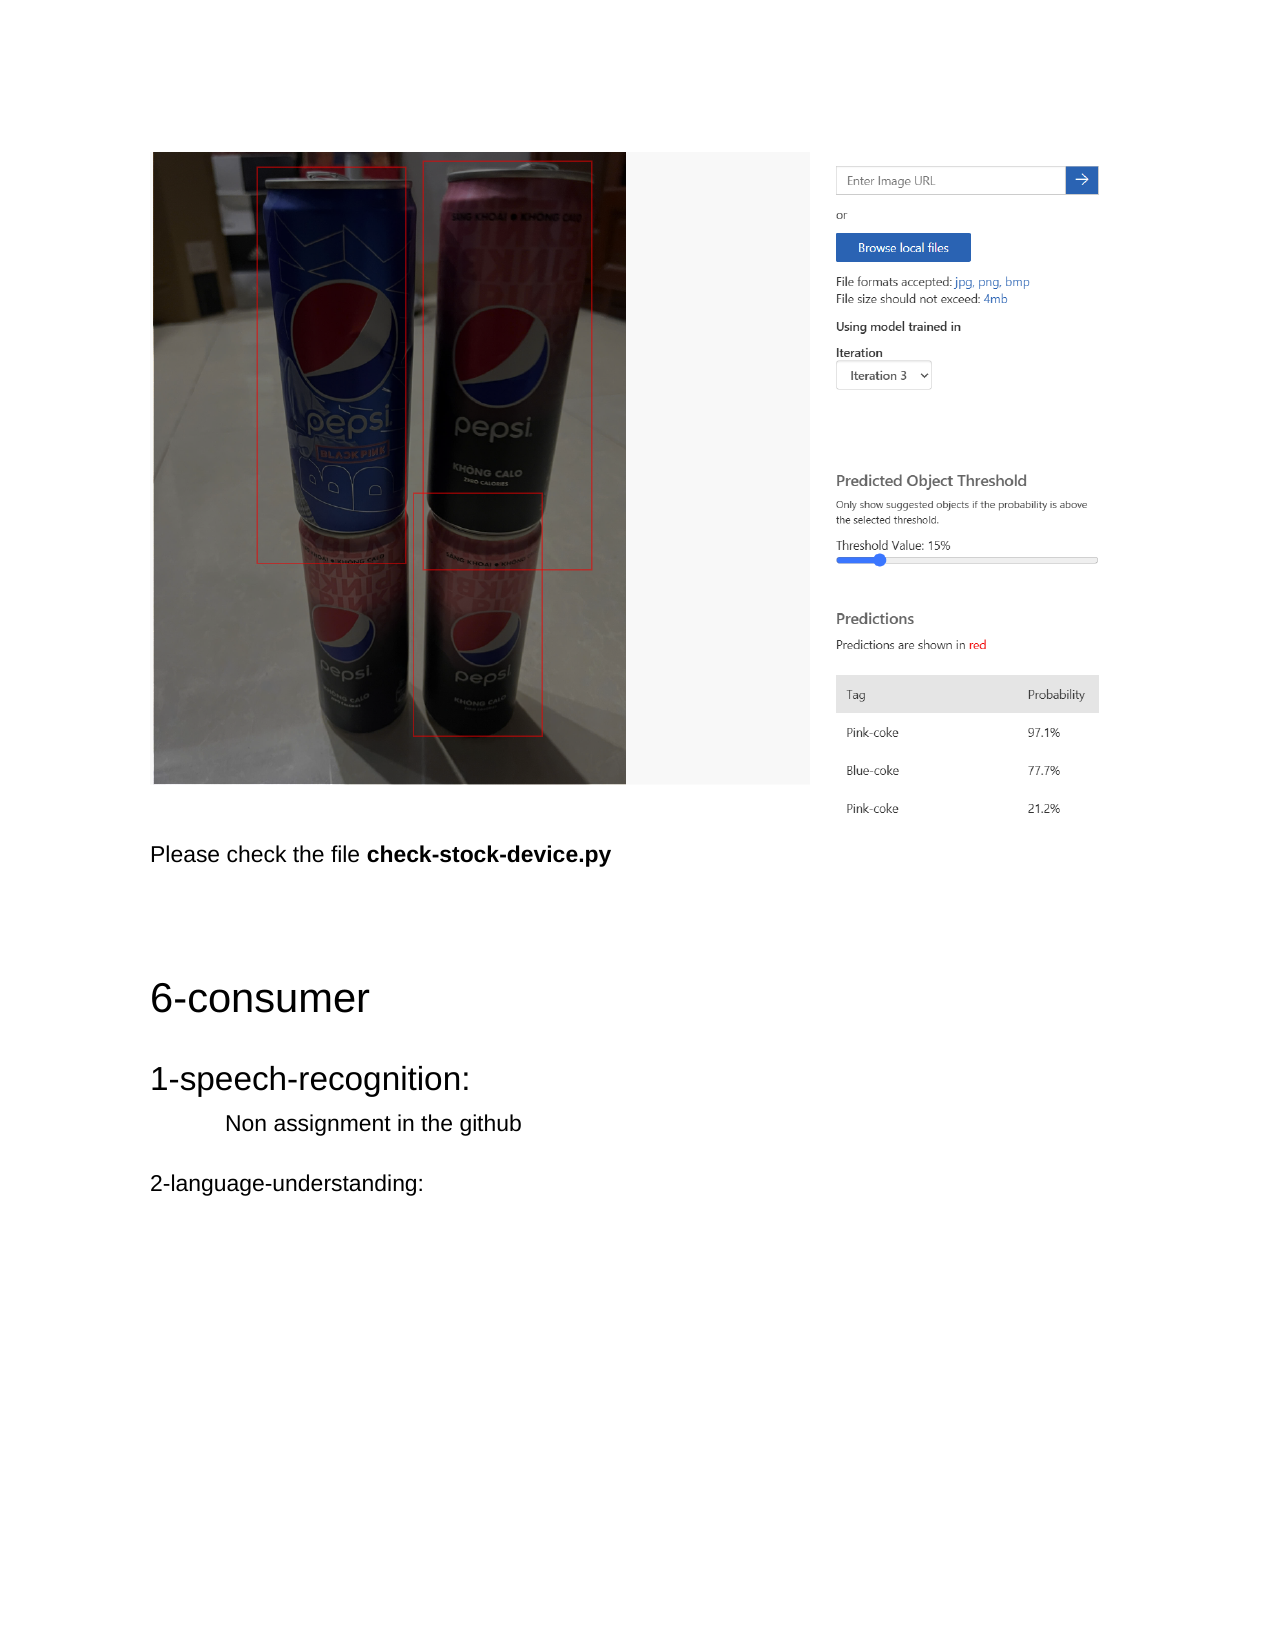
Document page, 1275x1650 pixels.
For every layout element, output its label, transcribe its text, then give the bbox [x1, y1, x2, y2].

subtitle 1-speech-recognition: [150, 1059, 1125, 1097]
text Non assignment in the github [150, 1110, 1125, 1136]
subtitle 6-consumer [150, 974, 1125, 1022]
text Please check the file check-stock-device.py [150, 841, 1125, 868]
picture [150, 150, 1125, 838]
text 2-language-understanding: [150, 1170, 1125, 1197]
